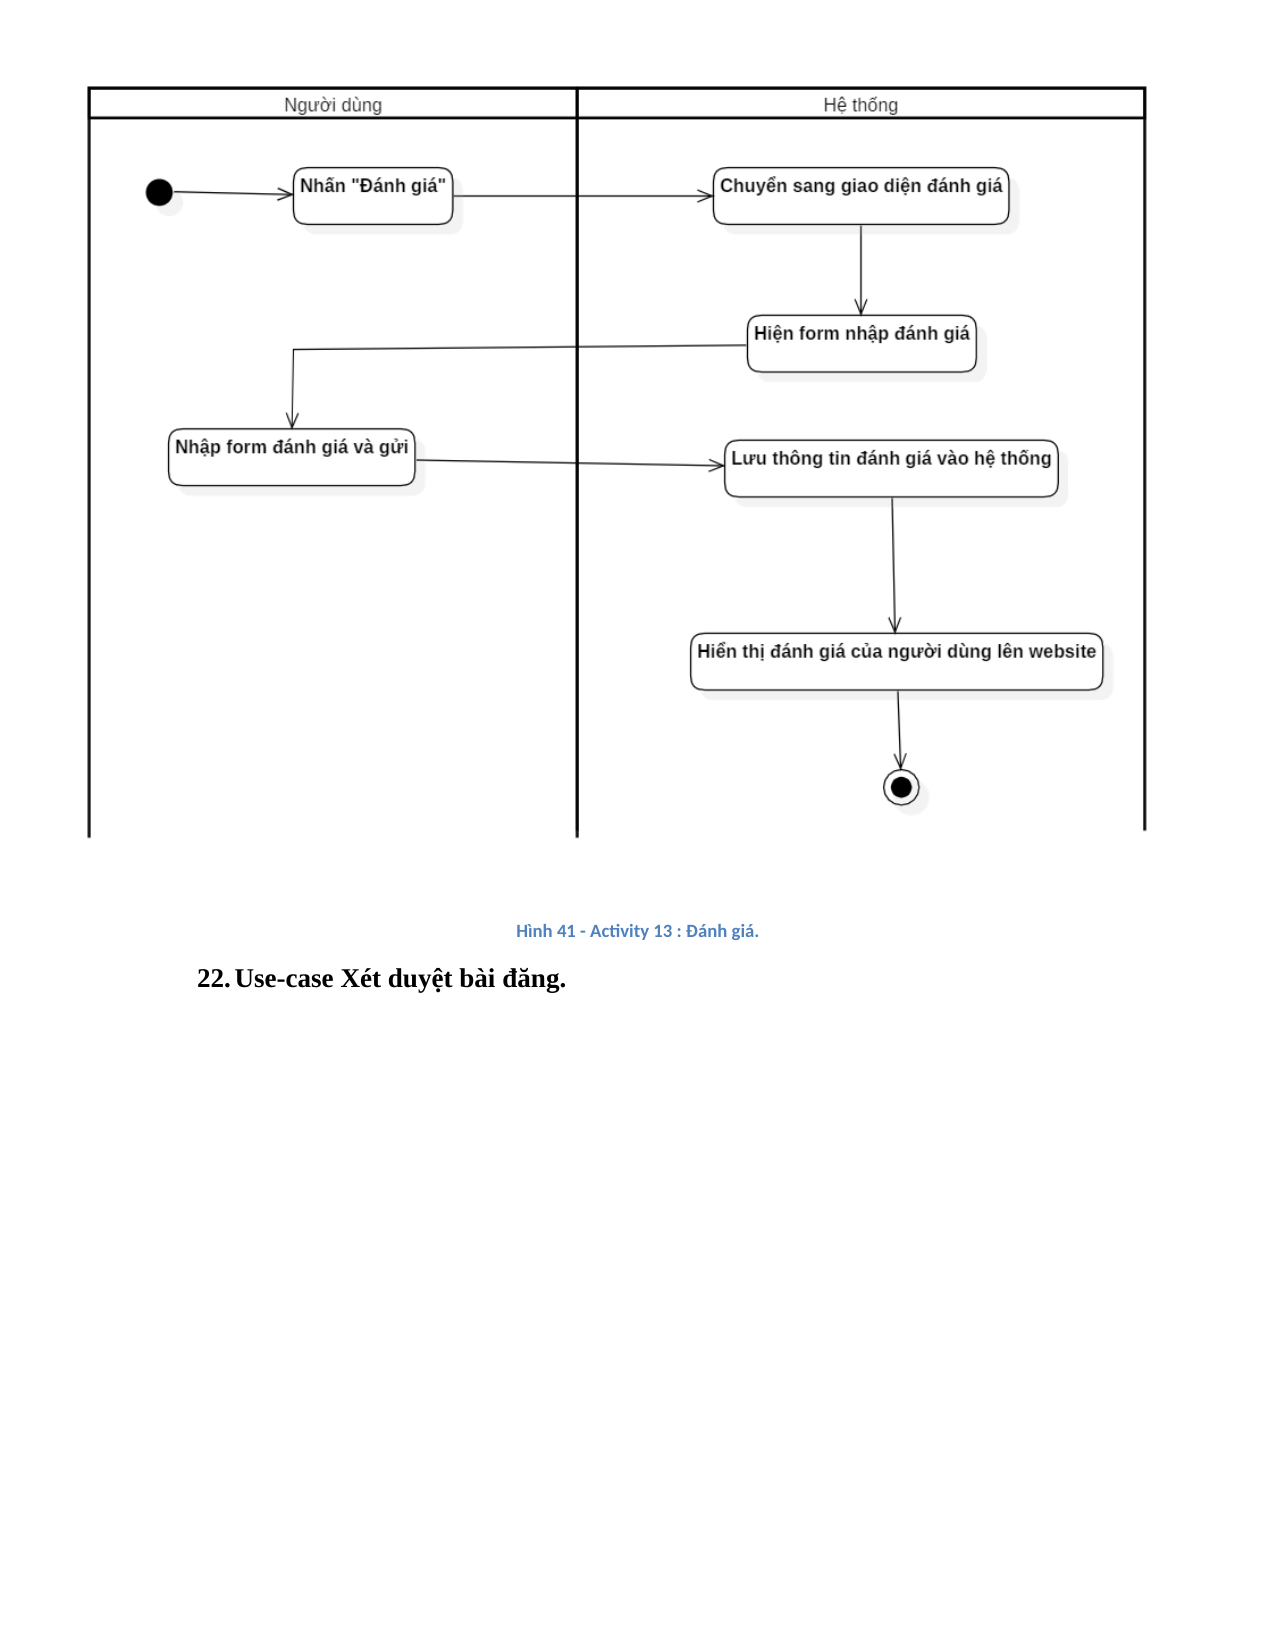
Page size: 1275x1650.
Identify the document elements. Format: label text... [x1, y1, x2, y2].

list Use-case Xét duyệt bài đăng. [197, 962, 1200, 994]
text Hình 41 - Activity 13 : Đánh giá. [75, 919, 1200, 942]
picture [75, 75, 1200, 894]
